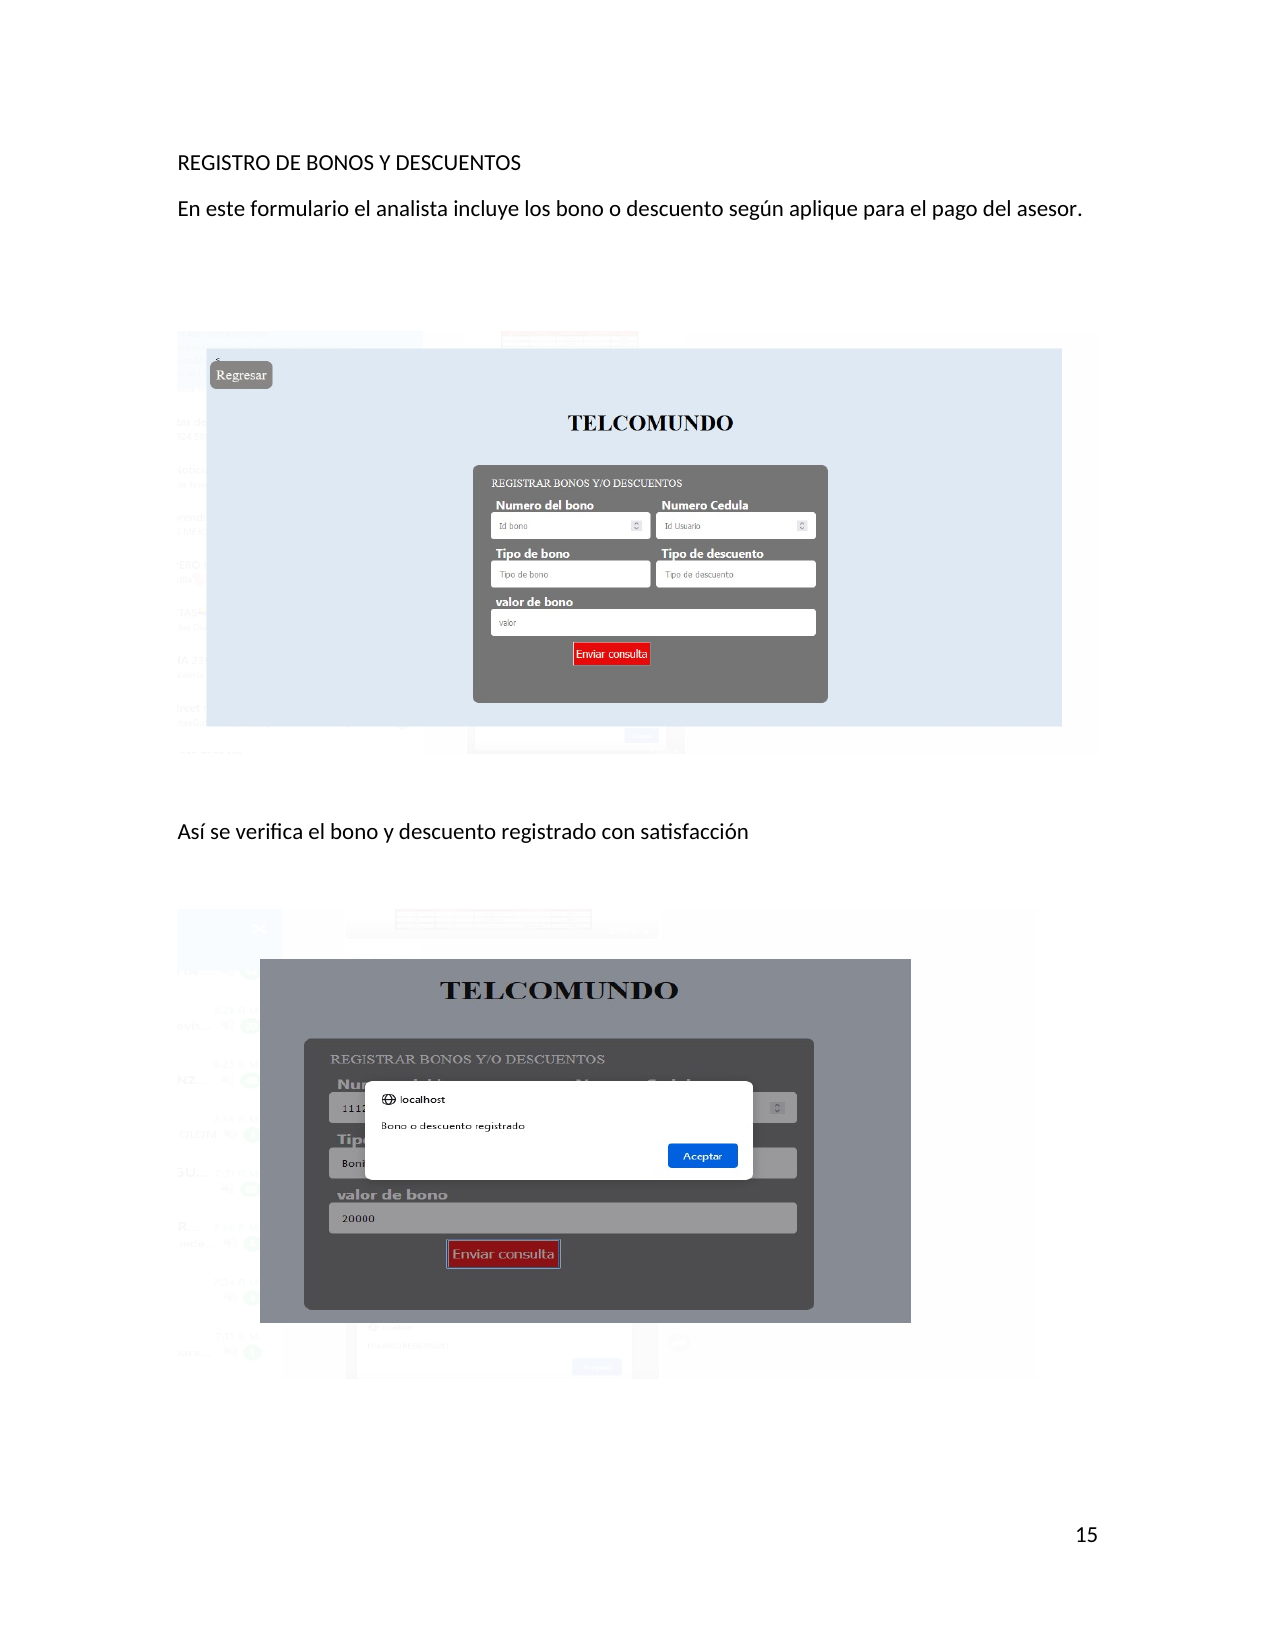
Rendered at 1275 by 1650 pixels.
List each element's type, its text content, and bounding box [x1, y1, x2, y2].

picture [177, 909, 1038, 1379]
text Así se verifica el bono y descuento registrado con satisfacción [177, 817, 1098, 845]
text REGISTRO DE BONOS Y DESCUENTOS [177, 148, 1098, 176]
picture [177, 331, 1098, 754]
text En este formulario el analista incluye los bono o descuento según aplique para el pago del asesor. [177, 194, 1098, 222]
